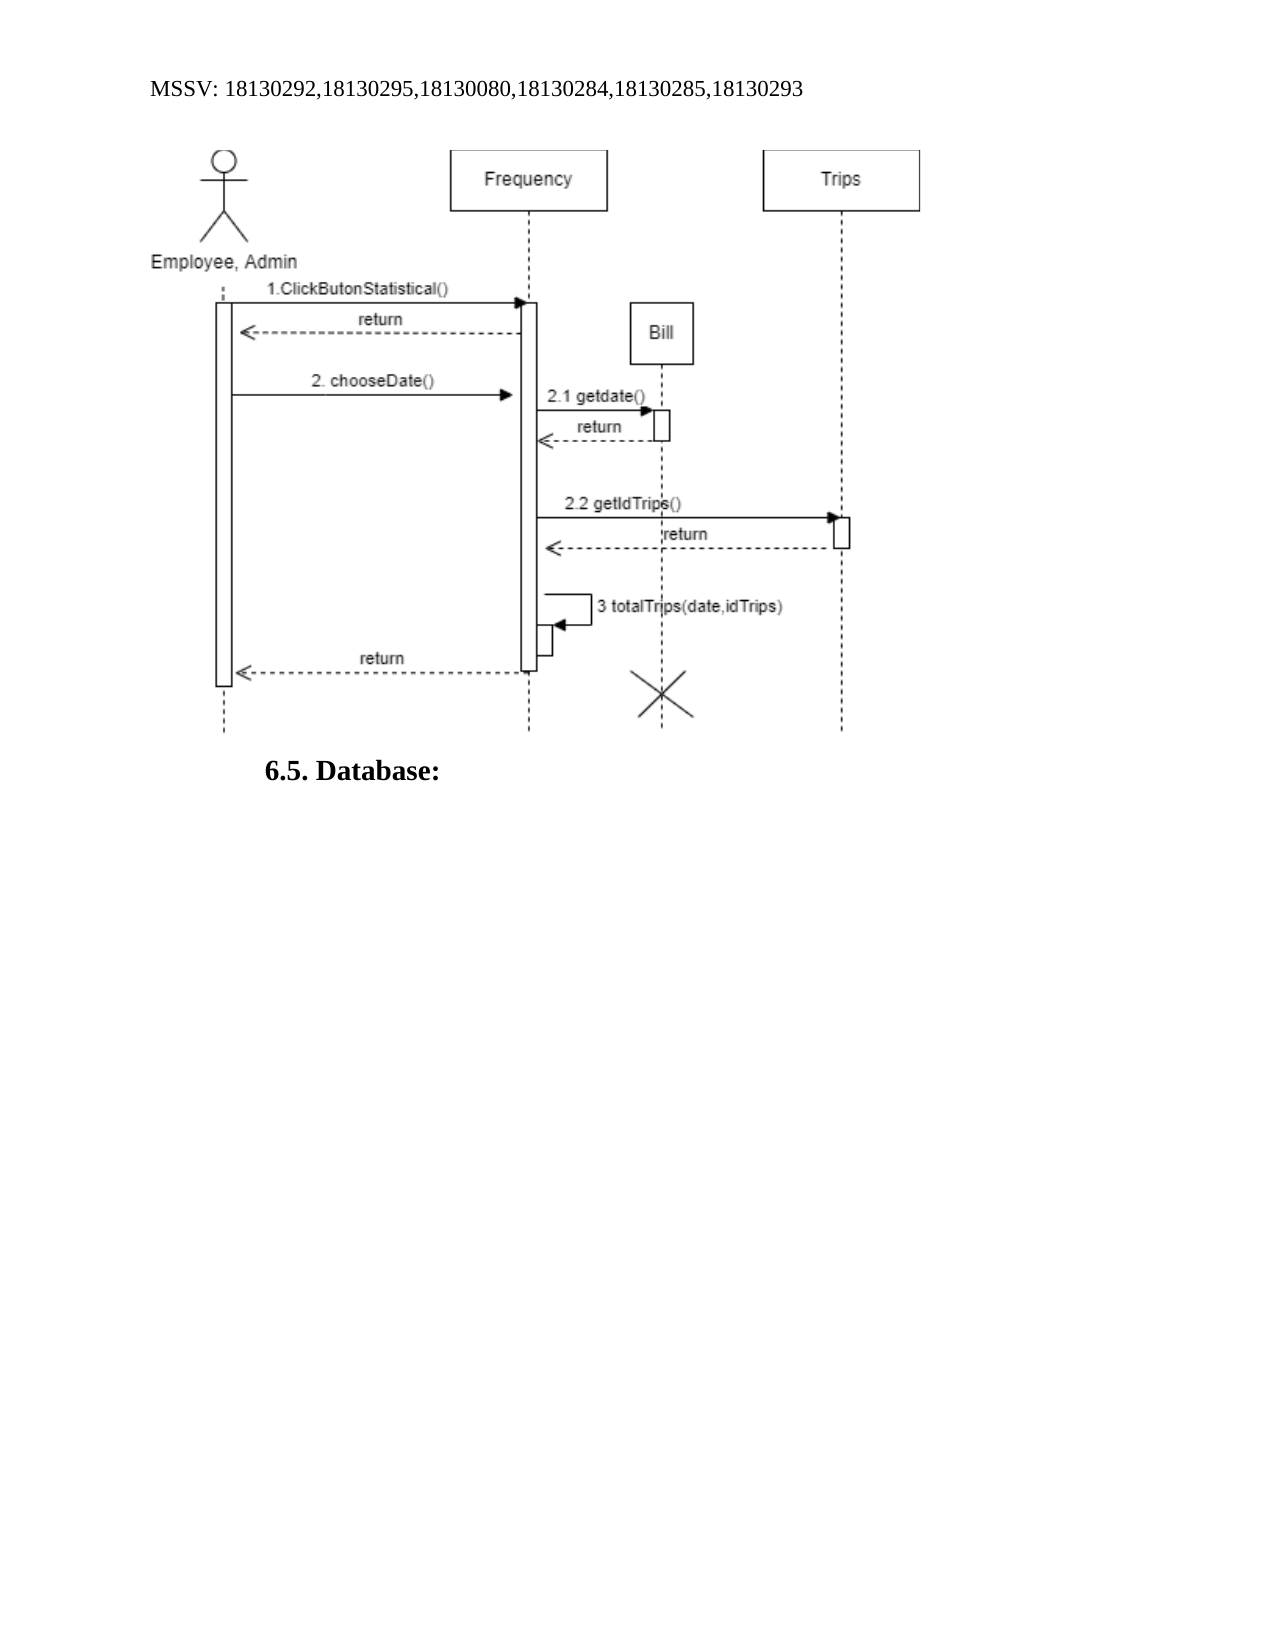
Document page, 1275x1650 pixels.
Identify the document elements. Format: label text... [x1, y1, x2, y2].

list Database: [264, 753, 1183, 787]
picture [150, 150, 921, 735]
